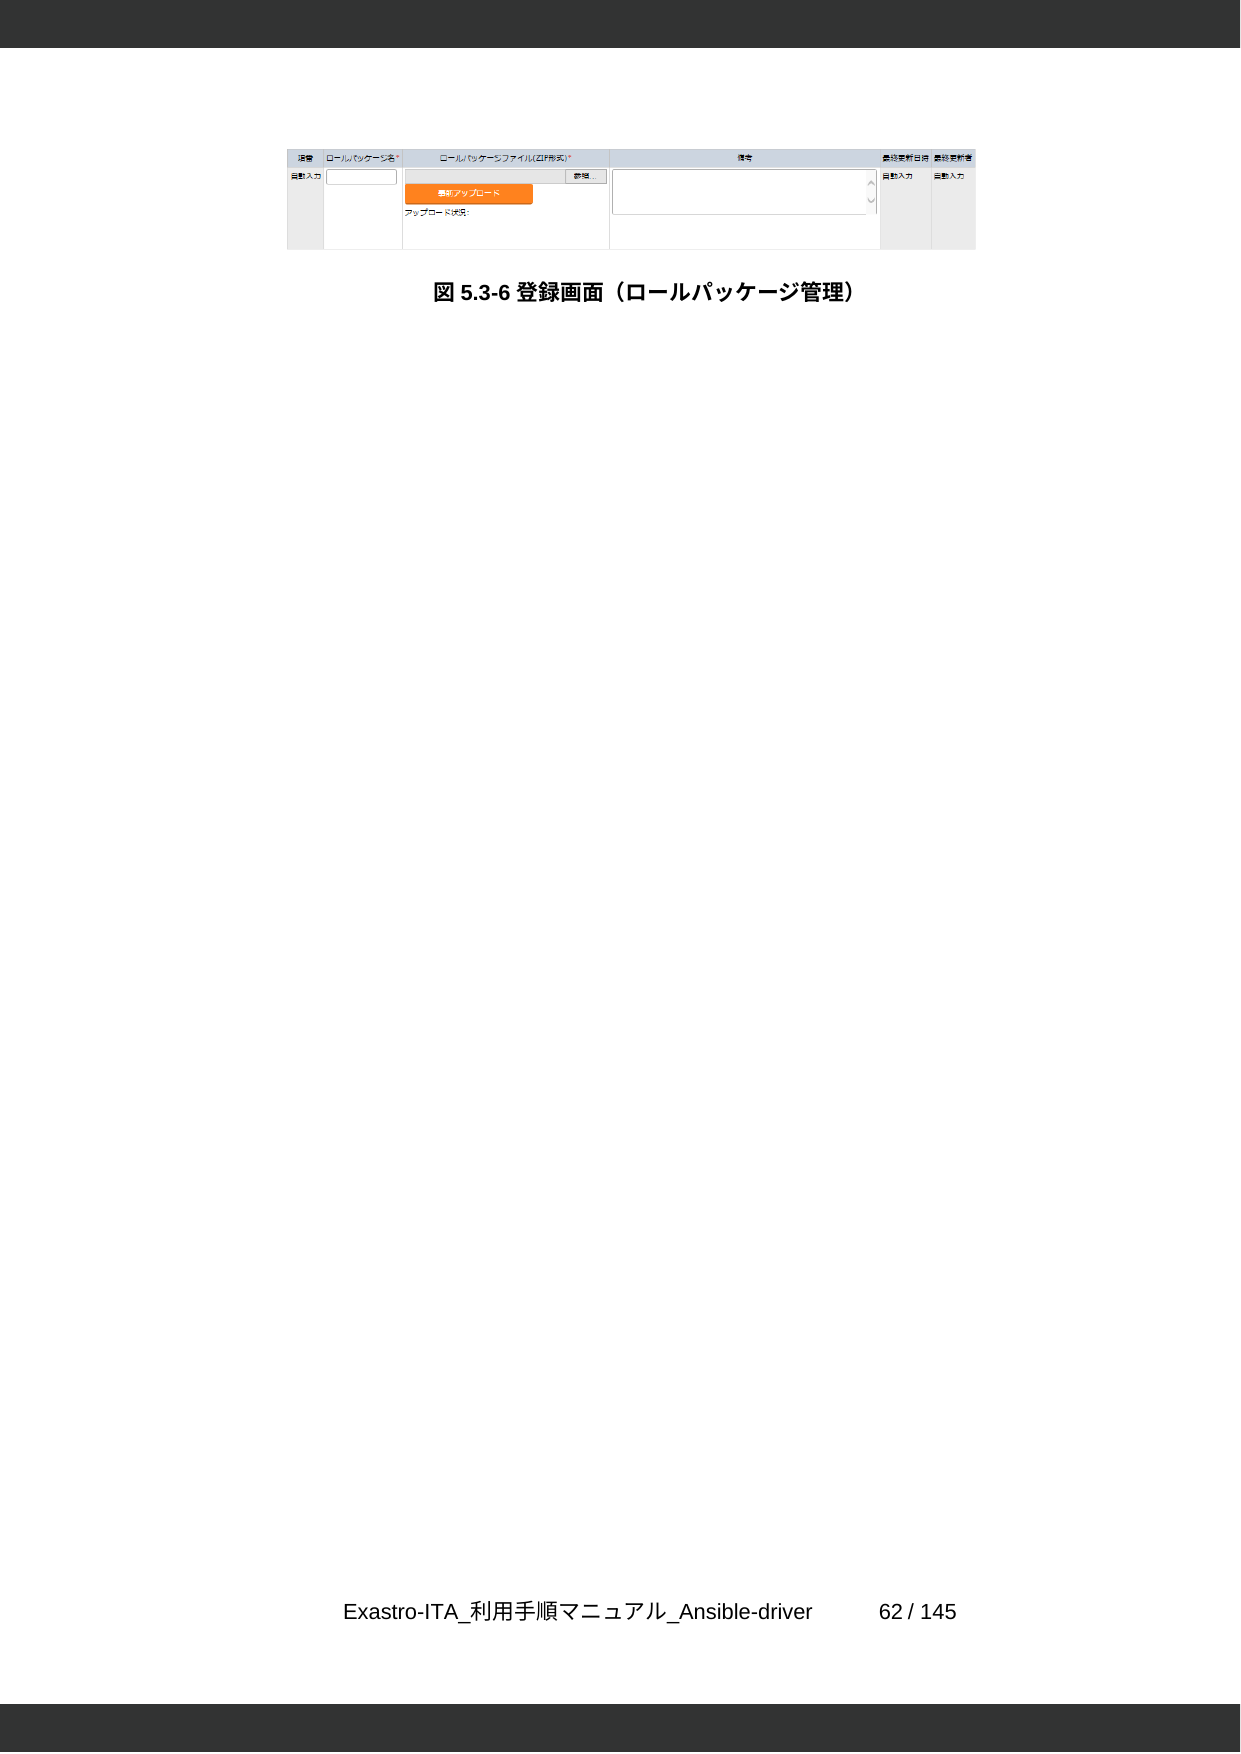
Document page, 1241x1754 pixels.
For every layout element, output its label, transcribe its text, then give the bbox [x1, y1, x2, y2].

picture [0, 1704, 1241, 1752]
picture [0, 0, 1241, 48]
picture [278, 141, 981, 259]
text 図 5.3-6 登録画面（ロールパッケージ管理） [148, 261, 1152, 321]
